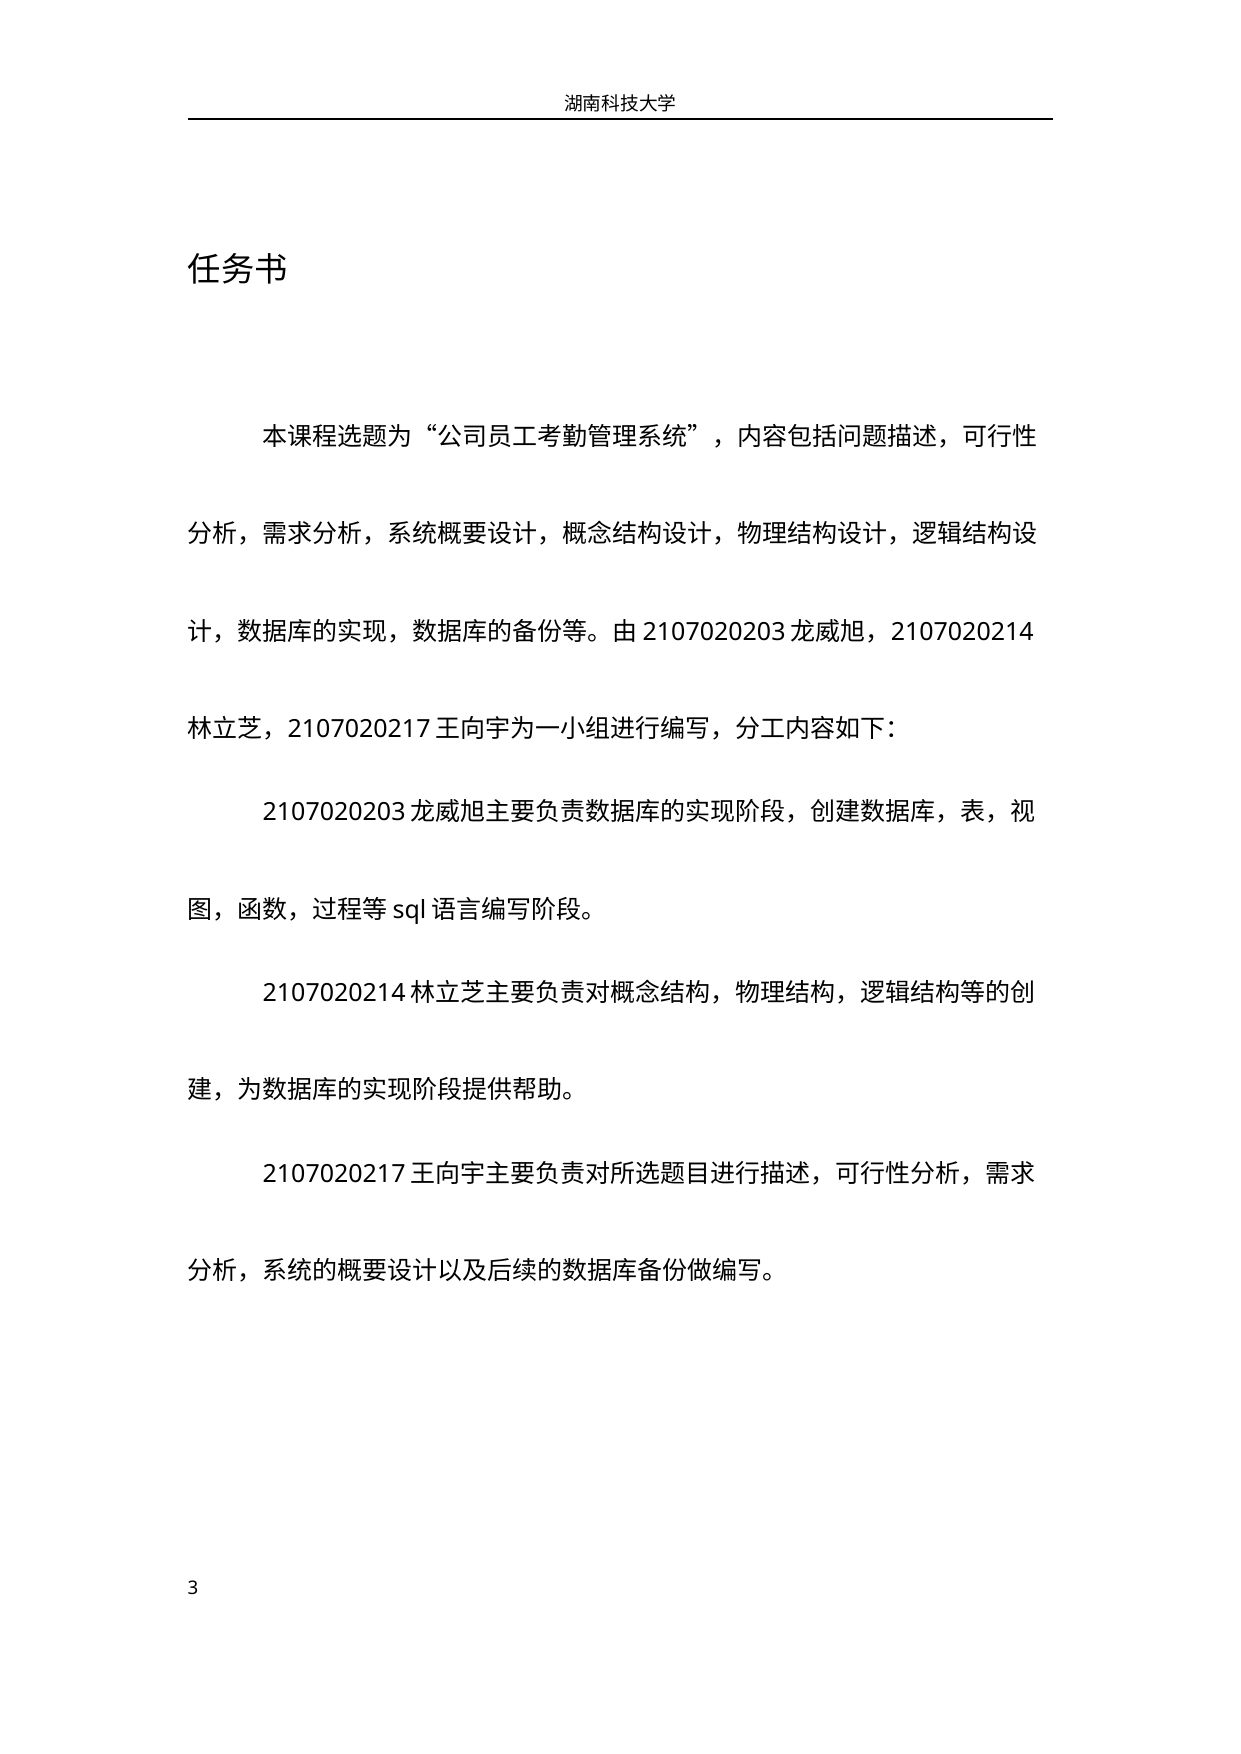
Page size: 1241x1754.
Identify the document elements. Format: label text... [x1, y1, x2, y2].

text 本课程选题为“公司员工考勤管理系统”，内容包括问题描述，可行性分析，需求分析，系统概要设计，概念结构设计，物理结构设计，逻辑结构设计，数据库的实现，数据库的备份等。由2107020203龙威旭，2107020214林立芝，2107020217王向宇为一小组进行编写，分工内容如下： [187, 402, 1053, 759]
subtitle 任务书 [187, 234, 1053, 299]
text 2107020203龙威旭主要负责数据库的实现阶段，创建数据库，表，视图，函数，过程等sql语言编写阶段。 [187, 777, 1053, 940]
text 2107020217王向宇主要负责对所选题目进行描述，可行性分析，需求分析，系统的概要设计以及后续的数据库备份做编写。 [187, 1139, 1053, 1301]
text 2107020214林立芝主要负责对概念结构，物理结构，逻辑结构等的创建，为数据库的实现阶段提供帮助。 [187, 958, 1053, 1121]
